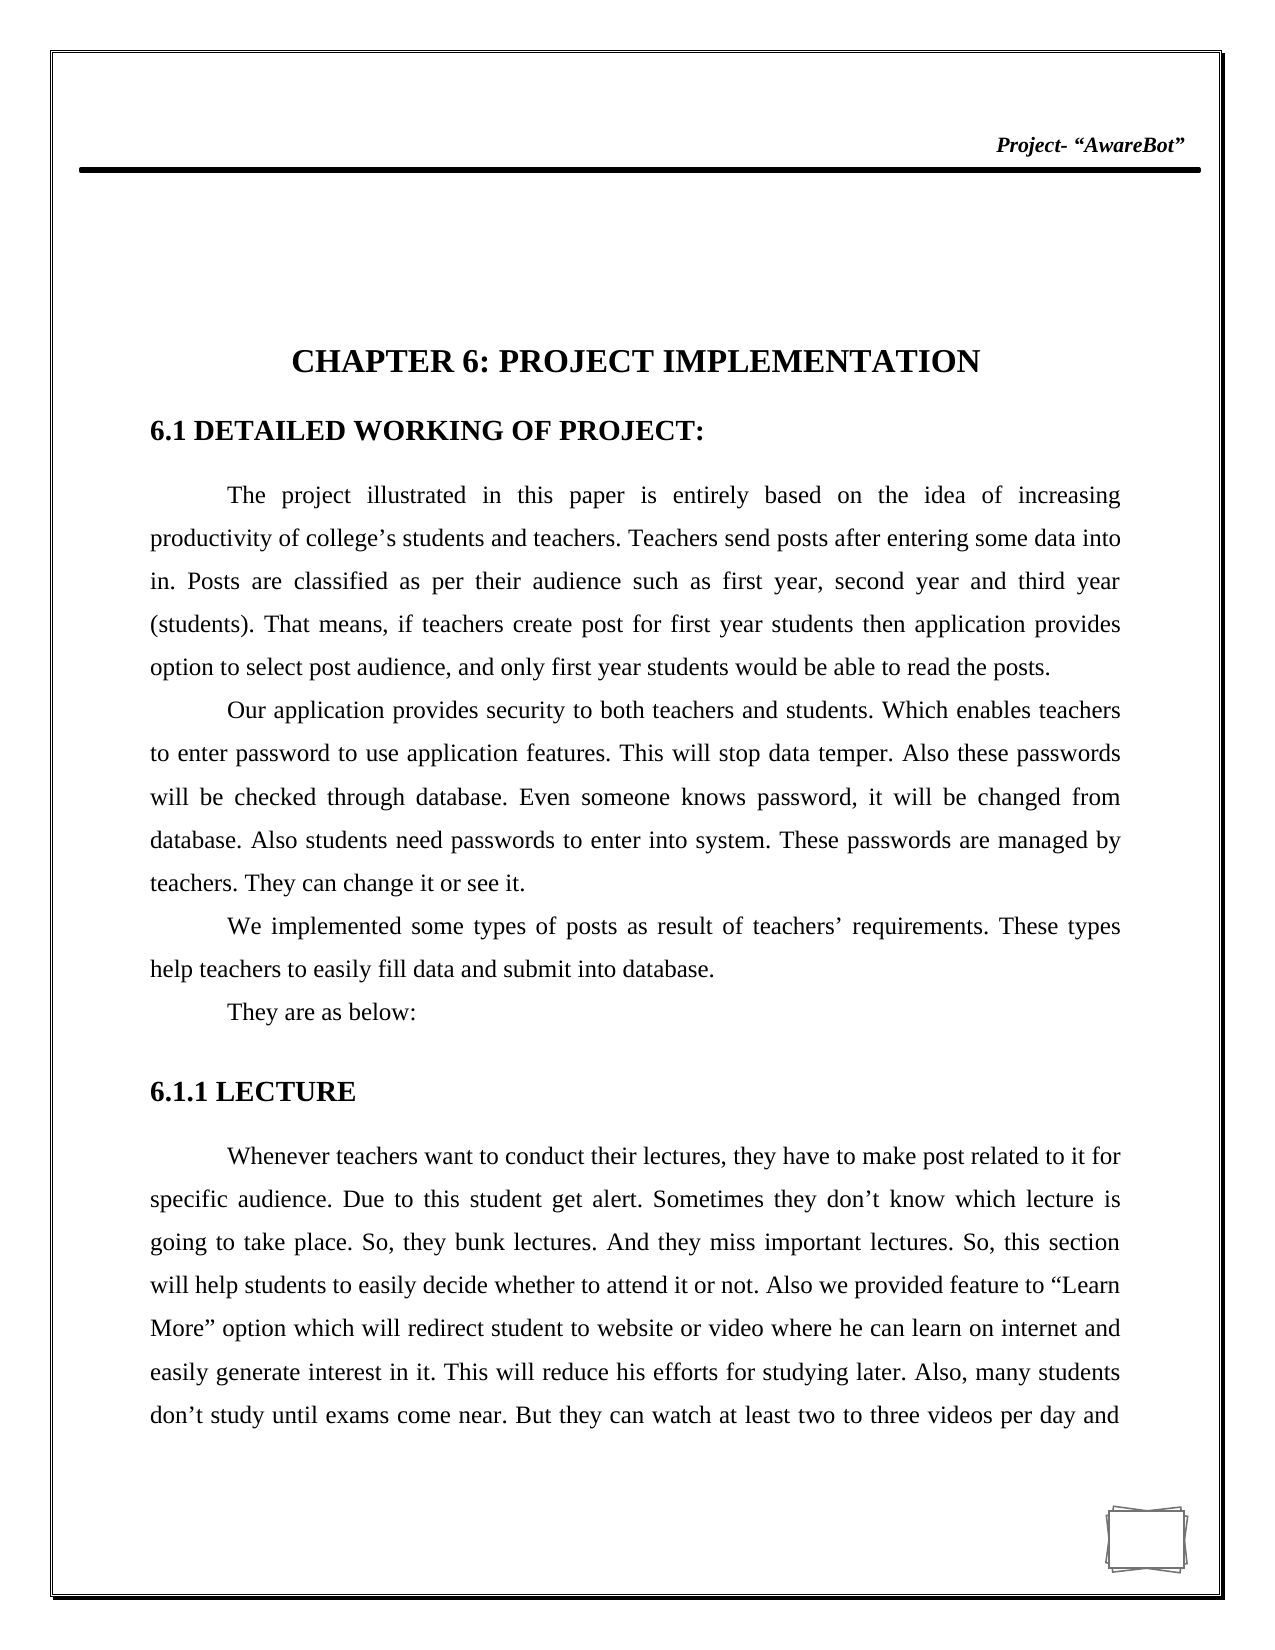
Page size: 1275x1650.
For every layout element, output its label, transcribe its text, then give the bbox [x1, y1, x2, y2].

text 6.1 DETAILED WORKING OF PROJECT: [150, 413, 1122, 446]
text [150, 1141, 1122, 1428]
text Our application provides security to both teachers and students. Which enables teachers to enter password to use application features. This will stop data temper. Also these passwords will be checked through database. Even someone knows password, it will be changed from database. Also students need passwords to enter into system. These passwords are managed by teachers. They can change it or see it. [150, 695, 1122, 897]
text The project illustrated in this paper is entirely based on the idea of increasing productivity of college’s students and teachers. Teachers send posts after entering some data into in. Posts are classified as per their audience such as first year, second year and third year (students). That means, if teachers create post for first year students then application provides option to select post audience, and only first year students would be able to read the posts. [150, 480, 1122, 681]
text We implemented some types of posts as result of teachers’ requirements. These types help teachers to easily fill data and submit into database. [150, 911, 1122, 983]
text 6.1.1 LECTURE [150, 1074, 1122, 1107]
text CHAPTER 6: PROJECT IMPLEMENTATION [150, 341, 1122, 379]
text They are as below: [150, 997, 1122, 1026]
